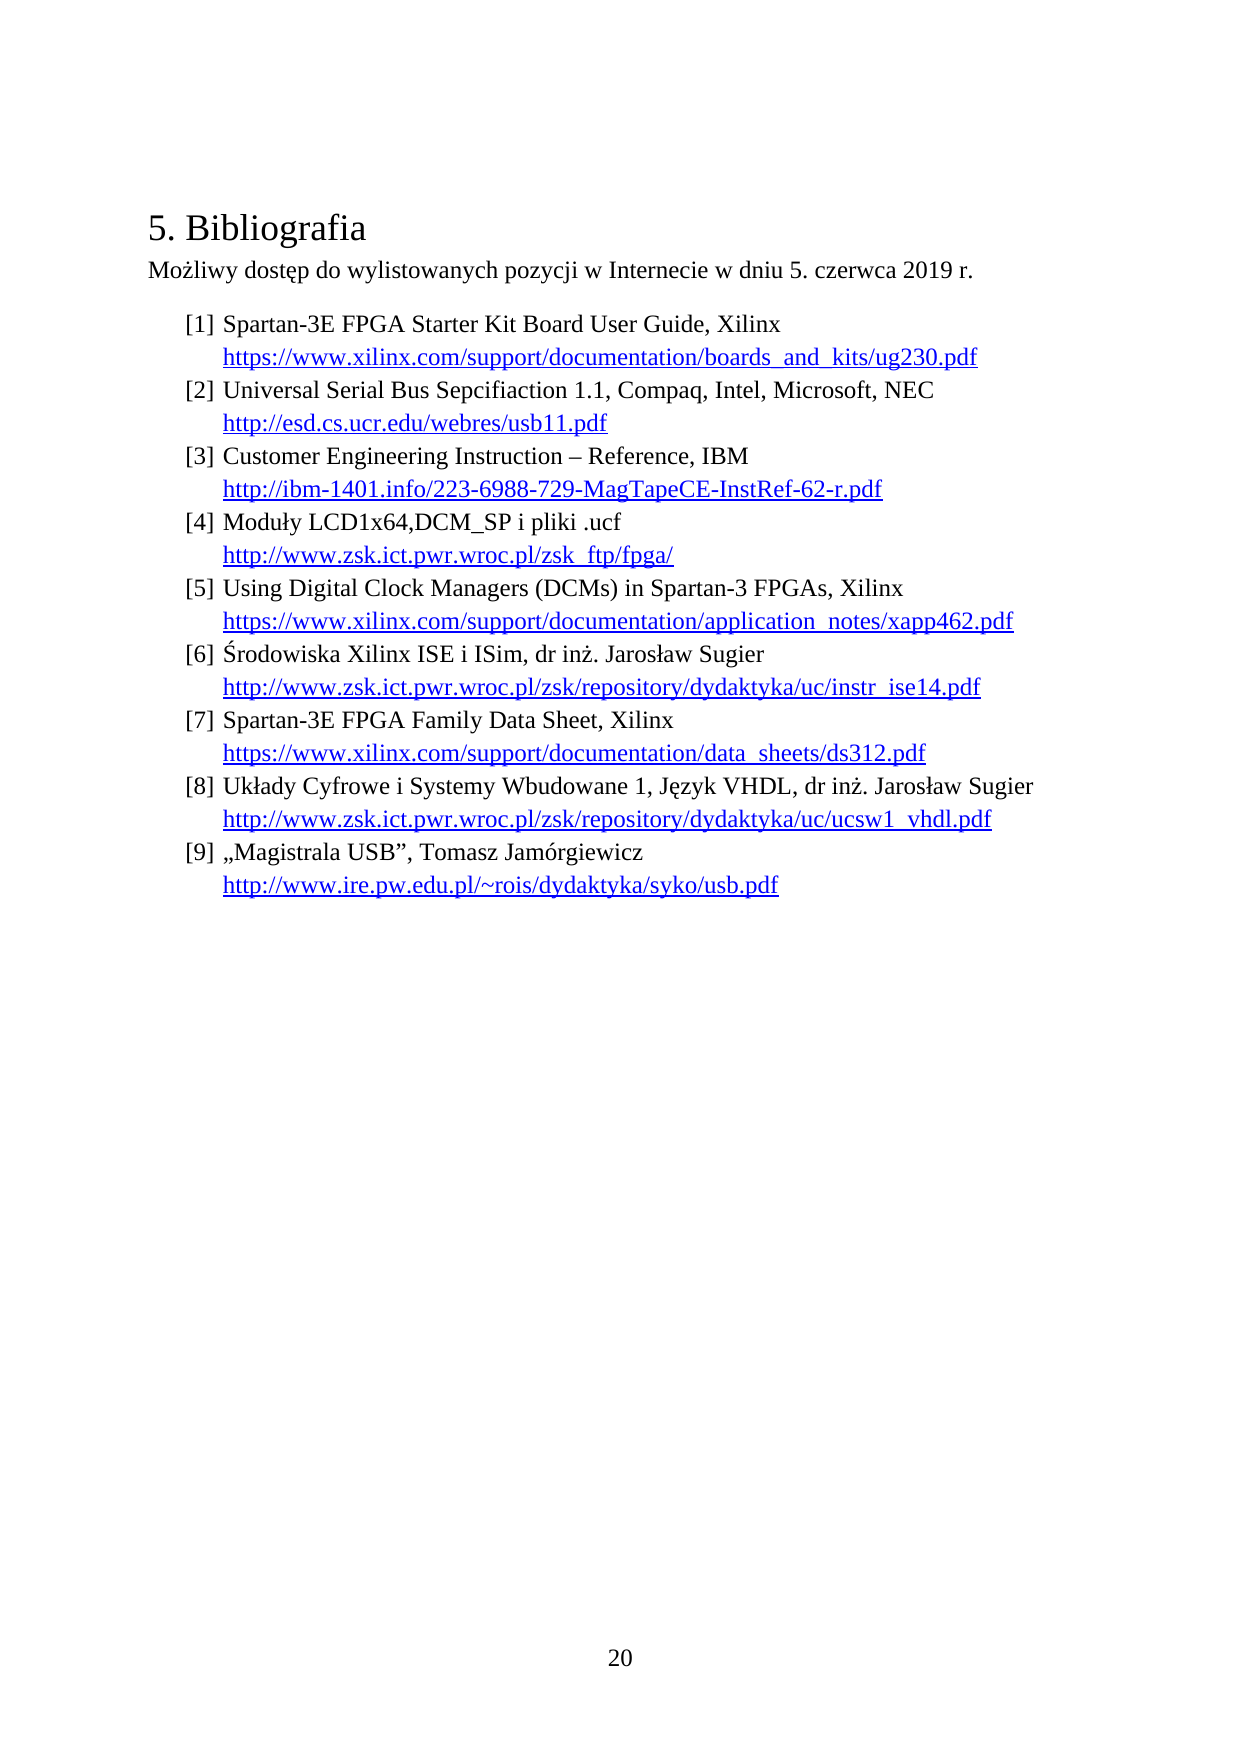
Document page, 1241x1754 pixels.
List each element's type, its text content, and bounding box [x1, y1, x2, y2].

list http://www.zsk.ict.pwr.wroc.pl/zsk/repository/dydaktyka/uc/instr_ise14.pdf [223, 672, 1093, 701]
list Using Digital Clock Managers (DCMs) in Spartan-3 FPGAs, Xilinx [185, 573, 1093, 602]
list „Magistrala USB”, Tomasz Jamórgiewicz [185, 837, 1093, 866]
list http://www.ire.pw.edu.pl/~rois/dydaktyka/syko/usb.pdf [223, 870, 1093, 899]
list Spartan-3E FPGA Family Data Sheet, Xilinx https://www.xilinx.com/support/documentation/data_sheets/ds312.pdf [185, 705, 1093, 767]
list Środowiska Xilinx ISE i ISim, dr inż. Jarosław Sugier [185, 639, 1093, 668]
list Moduły LCD1x64,DCM_SP i pliki .ucf [185, 507, 1093, 536]
list https://www.xilinx.com/support/documentation/application_notes/xapp462.pdf [223, 606, 1093, 635]
list Układy Cyfrowe i Systemy Wbudowane 1, Język VHDL, dr inż. Jarosław Sugier http://www.zsk.ict.pwr.wroc.pl/zsk/repository/dydaktyka/uc/ucsw1_vhdl.pdf [185, 771, 1093, 833]
list https://www.xilinx.com/support/documentation/boards_and_kits/ug230.pdf [223, 342, 1093, 371]
list Spartan-3E FPGA Starter Kit Board User Guide, Xilinx [185, 309, 1093, 338]
subtitle Bibliografia [148, 206, 1093, 249]
list Universal Serial Bus Sepcifiaction 1.1, Compaq, Intel, Microsoft, NEC http://esd.cs.ucr.edu/webres/usb11.pdf [185, 375, 1093, 437]
text Możliwy dostęp do wylistowanych pozycji w Internecie w dniu 5. czerwca 2019 r. [148, 255, 1093, 284]
list Customer Engineering Instruction – Reference, IBM [185, 441, 1093, 470]
list http://www.zsk.ict.pwr.wroc.pl/zsk_ftp/fpga/ [223, 540, 1093, 569]
list http://ibm-1401.info/223-6988-729-MagTapeCE-InstRef-62-r.pdf [223, 474, 1093, 503]
